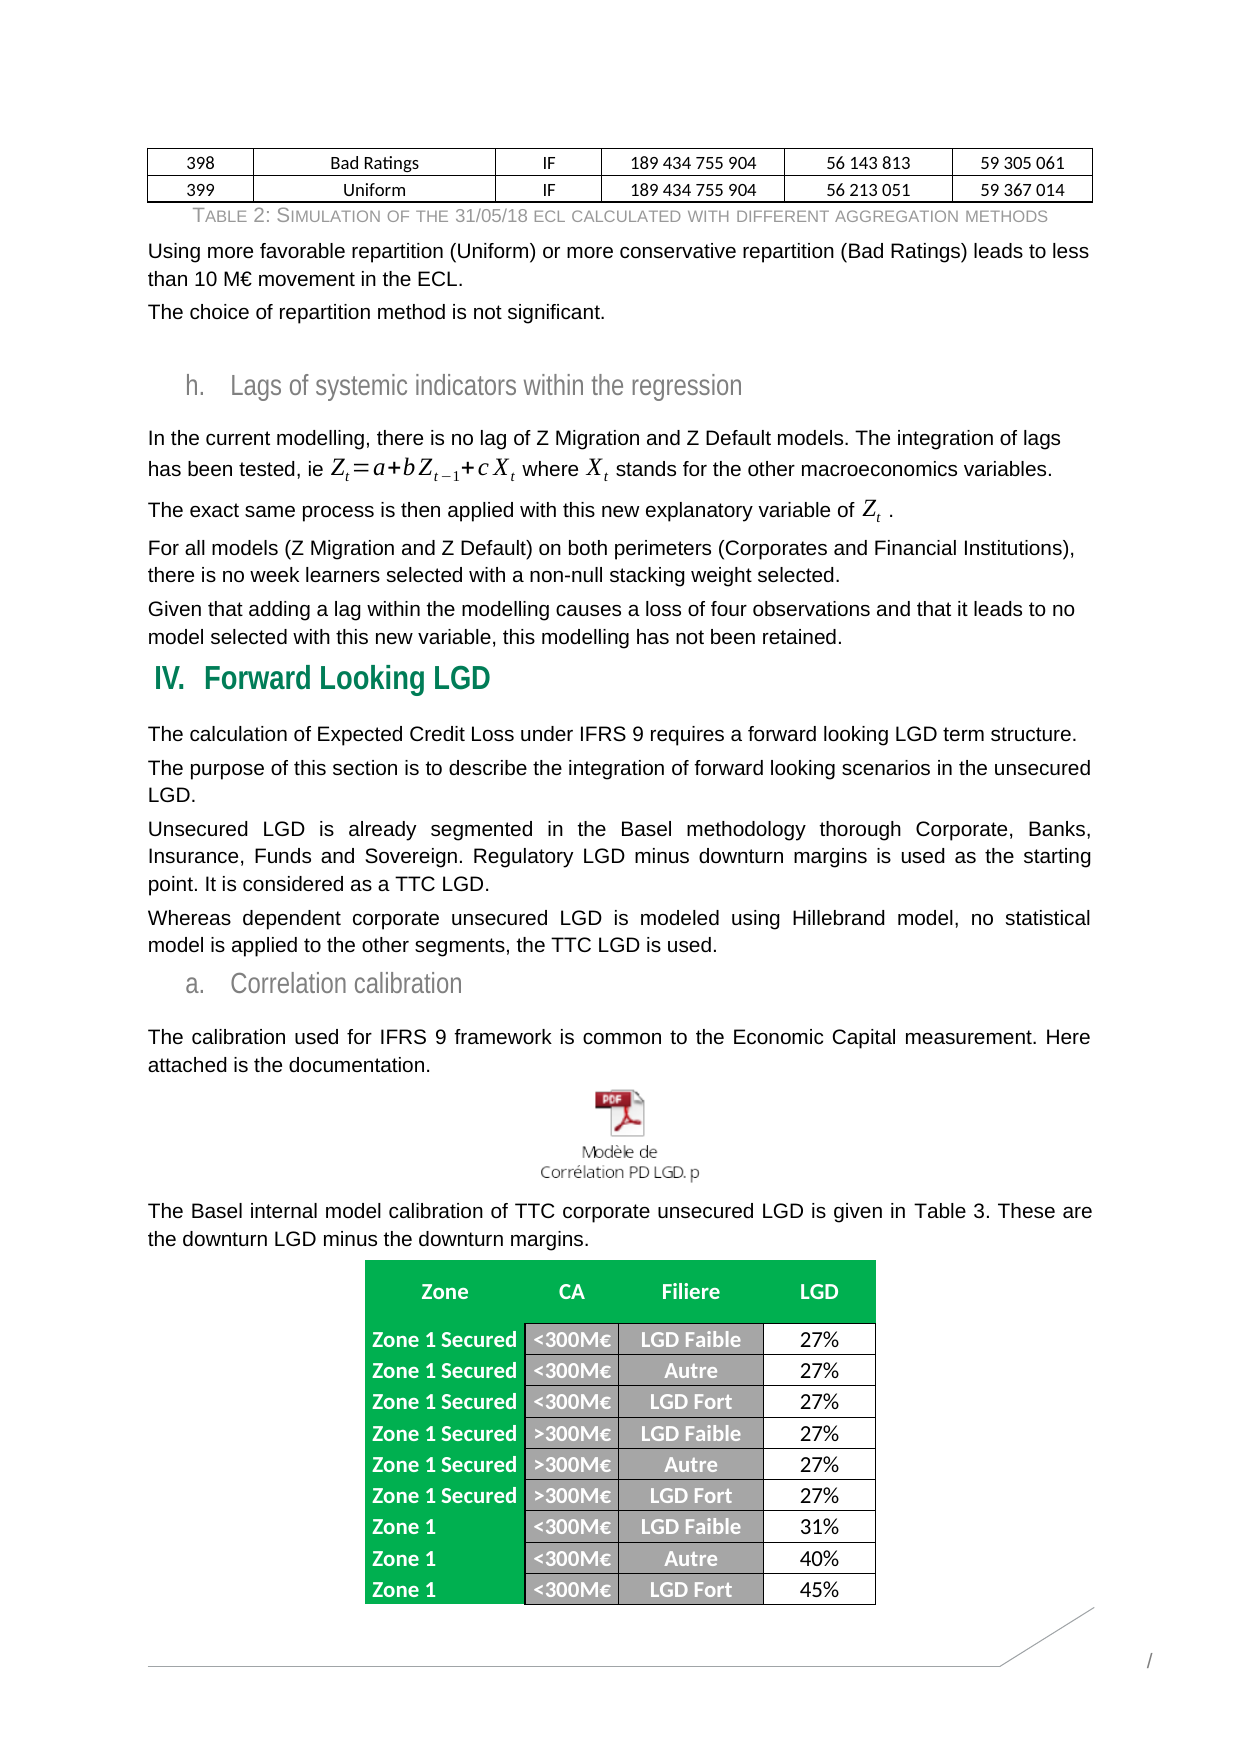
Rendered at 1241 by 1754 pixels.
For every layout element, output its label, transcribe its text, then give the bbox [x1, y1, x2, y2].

table_header Filiere [619, 1260, 763, 1323]
table_cell 398 [148, 149, 253, 174]
table_cell LGD Fort [619, 1386, 763, 1417]
table_cell 189 434 755 904 [602, 149, 784, 174]
table_cell <300M€ [526, 1574, 618, 1604]
table_cell 27% [764, 1480, 875, 1510]
text Whereas dependent corporate unsecured LGD is modeled using Hillebrand model, no statistical model is applied to the other segments, the TTC LGD is used. [148, 905, 1093, 957]
subtitle Forward Looking LGD [185, 658, 1093, 697]
table_cell Zone 1 Secured [365, 1479, 524, 1510]
table_cell Autre [619, 1355, 763, 1385]
table_cell Uniform [254, 176, 495, 201]
text For all models (Z Migration and Z Default) on both perimeters (Corporates and Financial Institutions), there is no week learners selected with a non-null stacking weight selected. [148, 536, 1093, 587]
table_cell 27% [764, 1449, 875, 1479]
text Unsecured LGD is already segmented in the Basel methodology thorough Corporate, Banks, Insurance, Funds and Sovereign. Regulatory LGD minus downturn margins is used as the starting point. It is considered as a TTC LGD. [148, 817, 1093, 896]
table_cell <300M€ [526, 1355, 618, 1385]
text The choice of repartition method is not significant. [148, 300, 1093, 324]
table_cell 59 367 014 [953, 176, 1092, 201]
table_cell Bad Ratings [254, 149, 495, 174]
table_cell 27% [764, 1418, 875, 1448]
table_header CA [525, 1260, 619, 1323]
text The exact same process is then applied with this new explanatory variable of . [148, 495, 1093, 526]
table_cell Autre [619, 1449, 763, 1479]
table_cell <300M€ [526, 1543, 618, 1573]
table_cell Zone 1 [365, 1573, 524, 1604]
table_cell LGD Faible [619, 1418, 763, 1448]
table_cell Zone 1 [365, 1542, 524, 1573]
table_cell Zone 1 Secured [365, 1354, 524, 1385]
table_cell <300M€ [526, 1511, 618, 1542]
text Using more favorable repartition (Uniform) or more conservative repartition (Bad Ratings) leads to less than 10 M€ movement in the ECL. [148, 239, 1093, 290]
table_cell IF [496, 149, 601, 174]
table_cell 27% [764, 1386, 875, 1417]
table_cell 56 143 813 [785, 149, 952, 174]
table_cell 27% [764, 1355, 875, 1385]
table_cell IF [496, 176, 601, 201]
table_cell Zone 1 Secured [365, 1448, 524, 1479]
table_cell 56 213 051 [785, 176, 952, 201]
table_cell Zone 1 Secured [365, 1417, 524, 1448]
table_header Zone [365, 1260, 525, 1323]
text In the current modelling, there is no lag of Z Migration and Z Default models. The integration of lags has been tested, ie where stands for the other macroeconomics variables. [148, 426, 1093, 485]
table_cell Zone 1 Secured [365, 1385, 524, 1417]
table_cell 31% [764, 1511, 875, 1542]
table_cell 27% [764, 1324, 875, 1354]
table_cell 59 305 061 [953, 149, 1092, 174]
subtitle Lags of systemic indicators within the regression [185, 368, 1093, 401]
table_cell 40% [764, 1543, 875, 1573]
table_cell LGD Fort [619, 1574, 763, 1604]
table_cell Zone 1 Secured [365, 1323, 524, 1354]
table_cell 399 [148, 176, 253, 201]
text The purpose of this section is to describe the integration of forward looking scenarios in the unsecured LGD. [148, 755, 1093, 807]
table_cell 45% [764, 1574, 875, 1604]
table_cell LGD Fort [619, 1480, 763, 1510]
text Given that adding a lag within the modelling causes a loss of four observations and that it leads to no model selected with this new variable, this modelling has not been retained. [148, 597, 1093, 648]
subtitle Correlation calibration [185, 967, 1093, 1000]
table_cell LGD Faible [619, 1511, 763, 1542]
table_header LGD [763, 1260, 876, 1323]
table_cell Autre [619, 1543, 763, 1573]
text The calibration used for IFRS 9 framework is common to the Economic Capital measurement. Here attached is the documentation. [148, 1025, 1093, 1076]
table_cell 189 434 755 904 [602, 176, 784, 201]
table_cell <300M€ [526, 1386, 618, 1417]
table_cell >300M€ [526, 1480, 618, 1510]
table_cell <300M€ [526, 1324, 618, 1354]
table_cell LGD Faible [619, 1324, 763, 1354]
text The calculation of Expected Credit Loss under IFRS 9 requires a forward looking LGD term structure. [148, 722, 1093, 746]
text Table 2: Simulation of the 31/05/18 ecl calculated with different aggregation methods [148, 203, 1093, 226]
table_cell >300M€ [526, 1449, 618, 1479]
table_cell >300M€ [526, 1418, 618, 1448]
table_cell Zone 1 [365, 1510, 524, 1542]
text The Basel internal model calibration of TTC corporate unsecured LGD is given in Table 2. These are the downturn LGD minus the downturn margins. [148, 1199, 1093, 1251]
